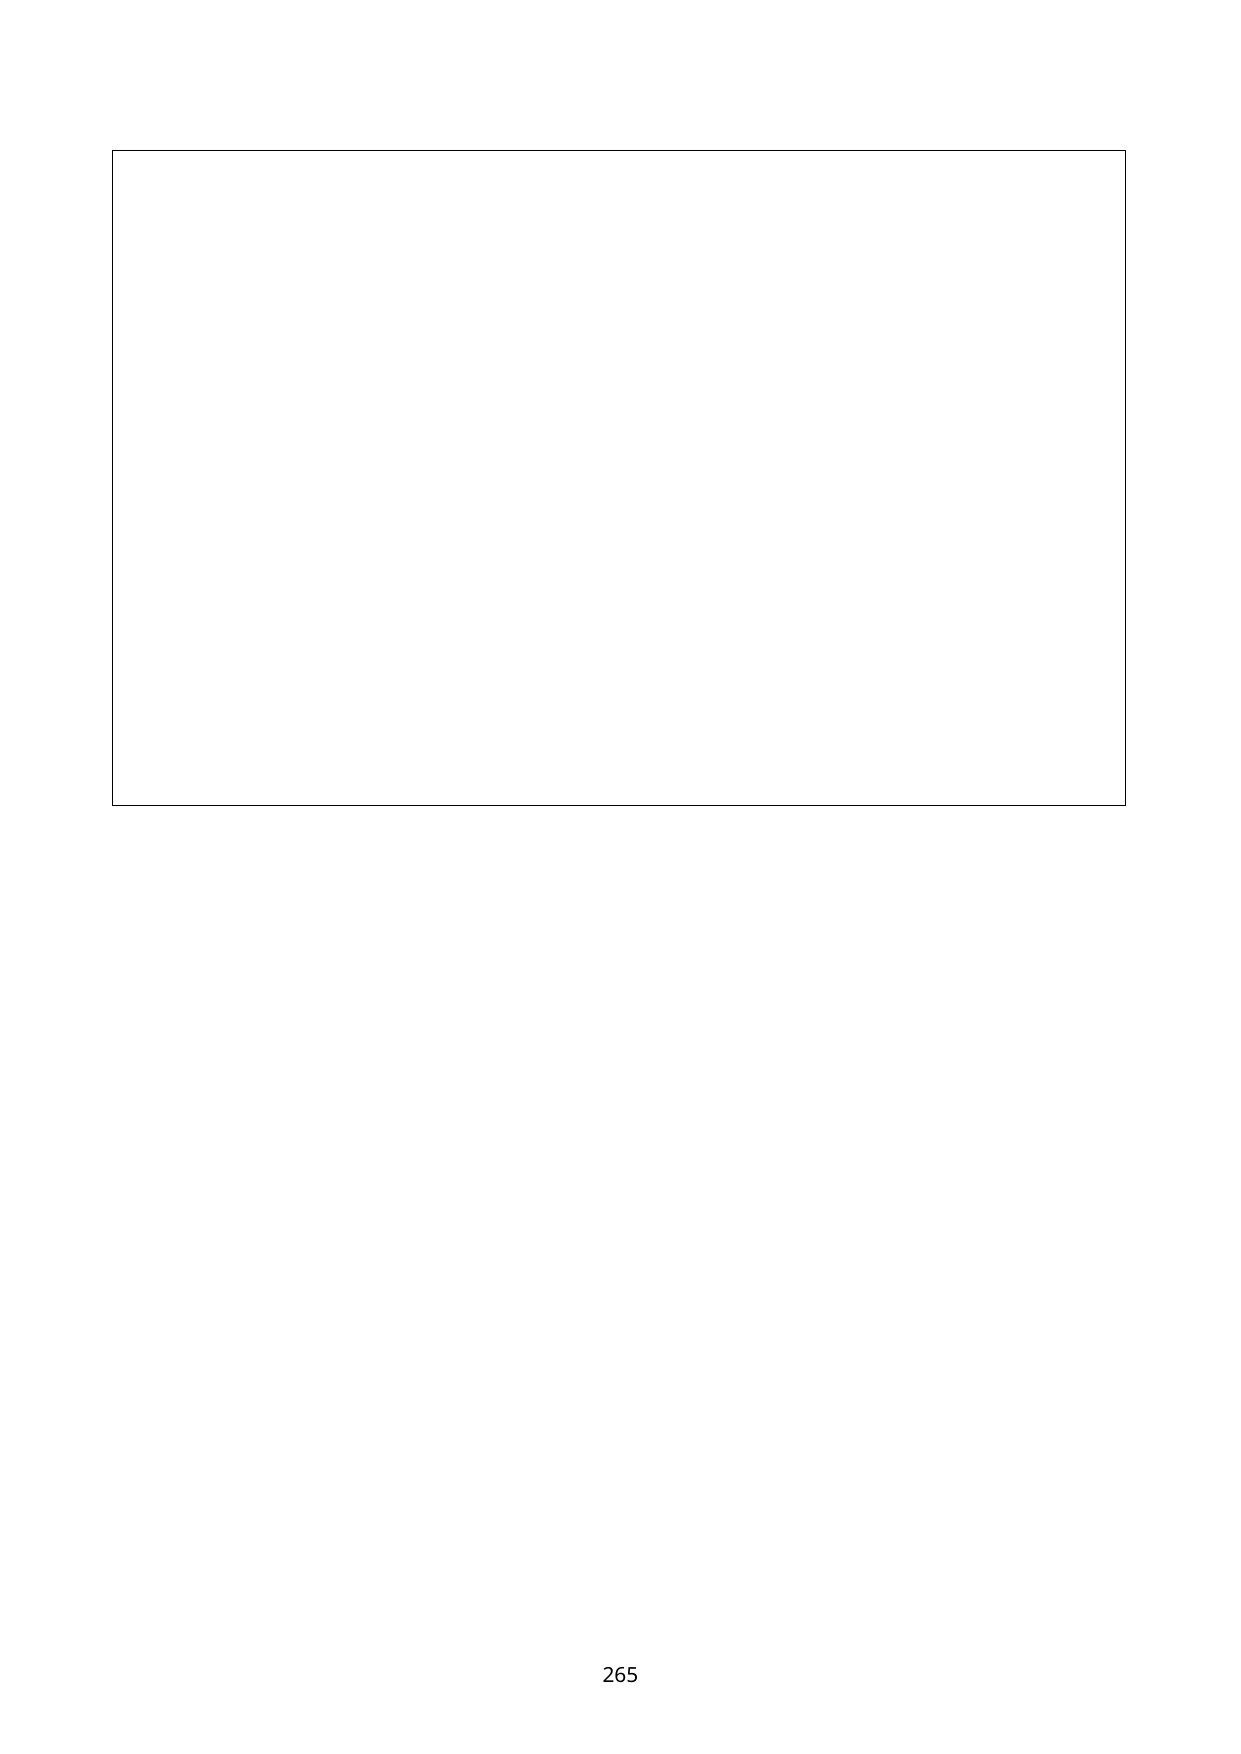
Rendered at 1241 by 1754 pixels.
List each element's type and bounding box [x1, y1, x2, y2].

table_cell [113, 151, 1125, 805]
